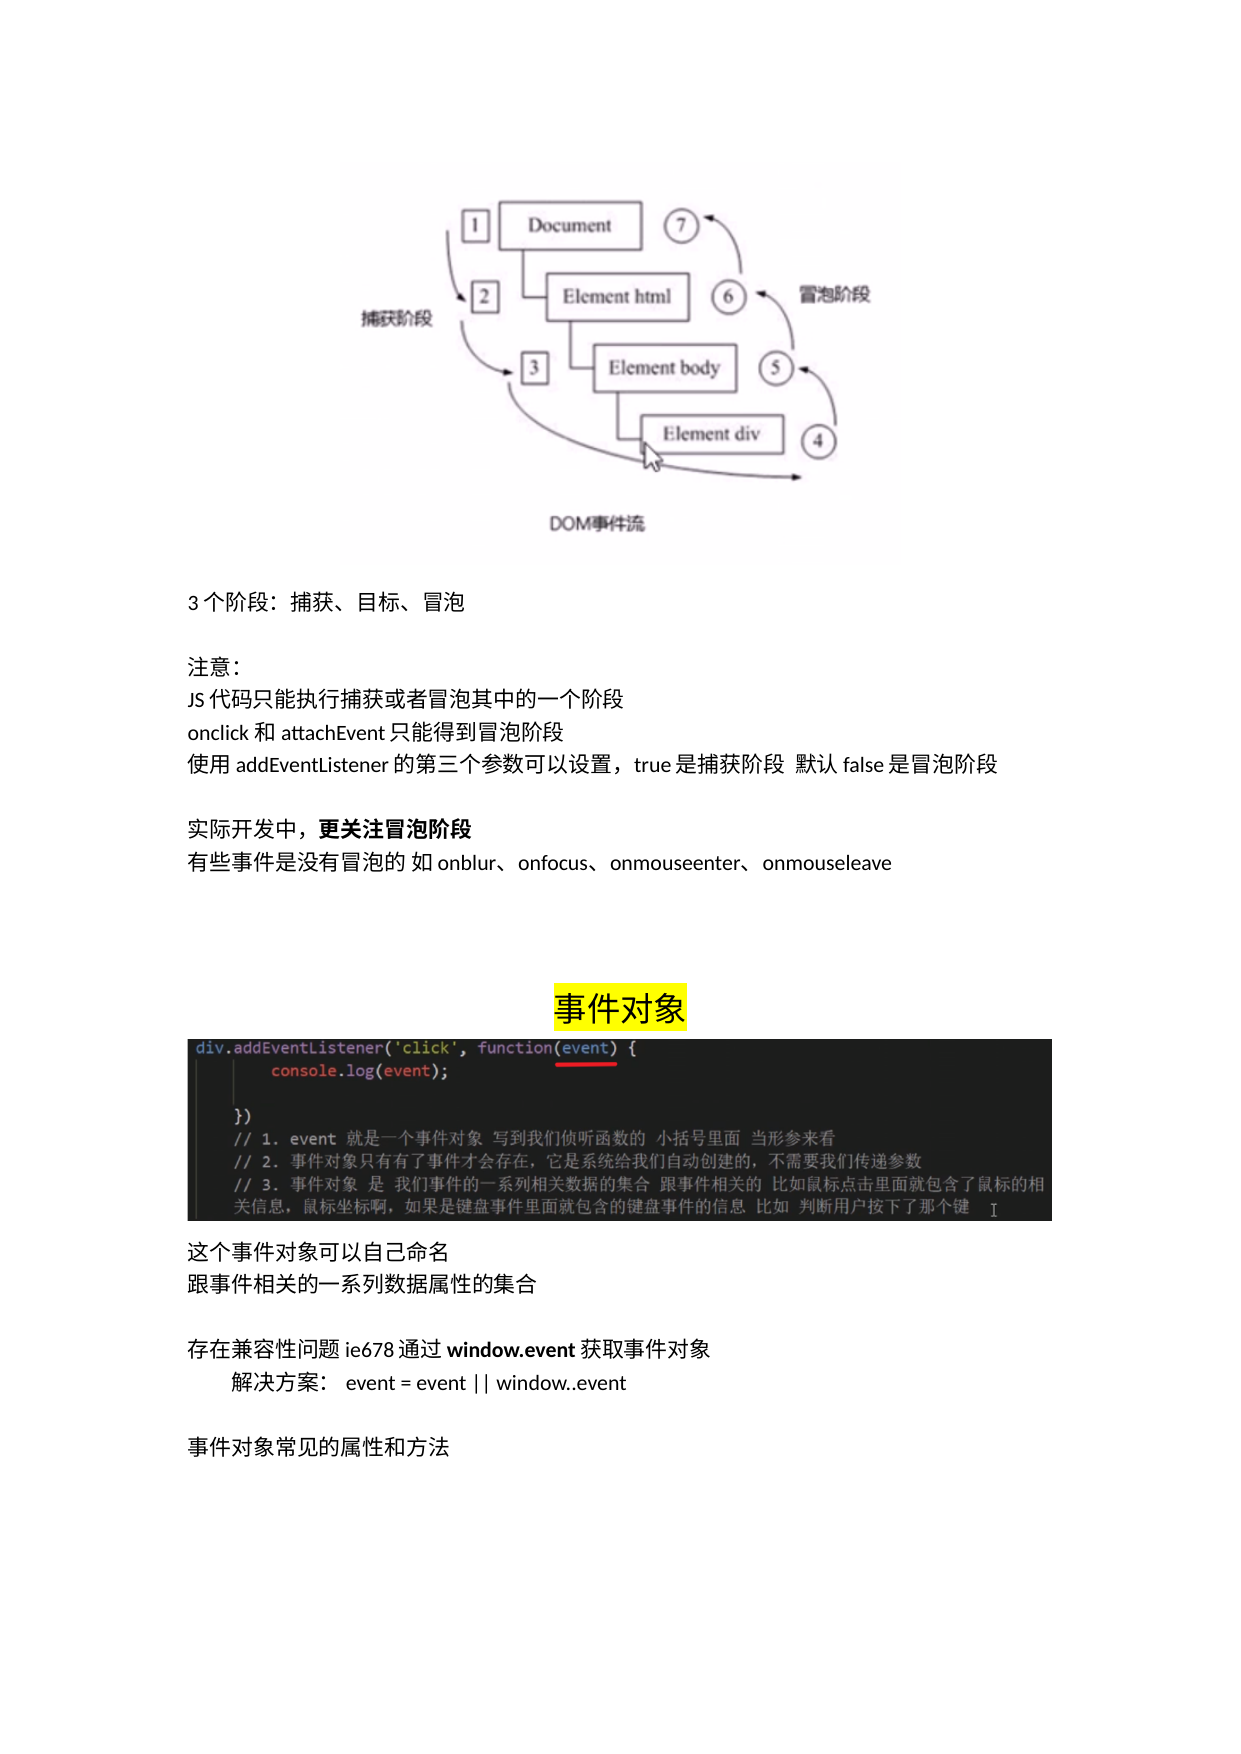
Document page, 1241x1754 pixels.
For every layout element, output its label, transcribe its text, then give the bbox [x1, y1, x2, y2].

text 注意： [187, 649, 1053, 682]
text 存在兼容性问题ie678通过window.event获取事件对象 [187, 1332, 1053, 1364]
text 跟事件相关的一系列数据属性的集合 [187, 1267, 1053, 1299]
text 事件对象 [187, 974, 1053, 1039]
picture [187, 1039, 1052, 1221]
text 3个阶段：捕获、目标、冒泡 [187, 584, 1053, 617]
text JS代码只能执行捕获或者冒泡其中的一个阶段 [187, 682, 1053, 714]
text 有些事件是没有冒泡的 如onblur、onfocus、onmouseenter、onmouseleave [187, 844, 1053, 877]
text 实际开发中，更关注冒泡阶段 [187, 812, 1053, 844]
text 事件对象常见的属性和方法 [187, 1429, 1053, 1462]
text 解决方案： event = event || window..event [187, 1364, 1053, 1397]
text onclick 和 attachEvent只能得到冒泡阶段 [187, 714, 1053, 747]
text 这个事件对象可以自己命名 [187, 1234, 1053, 1267]
picture [339, 162, 901, 565]
text 使用addEventListener的第三个参数可以设置，true是捕获阶段 默认false是冒泡阶段 [187, 747, 1053, 779]
